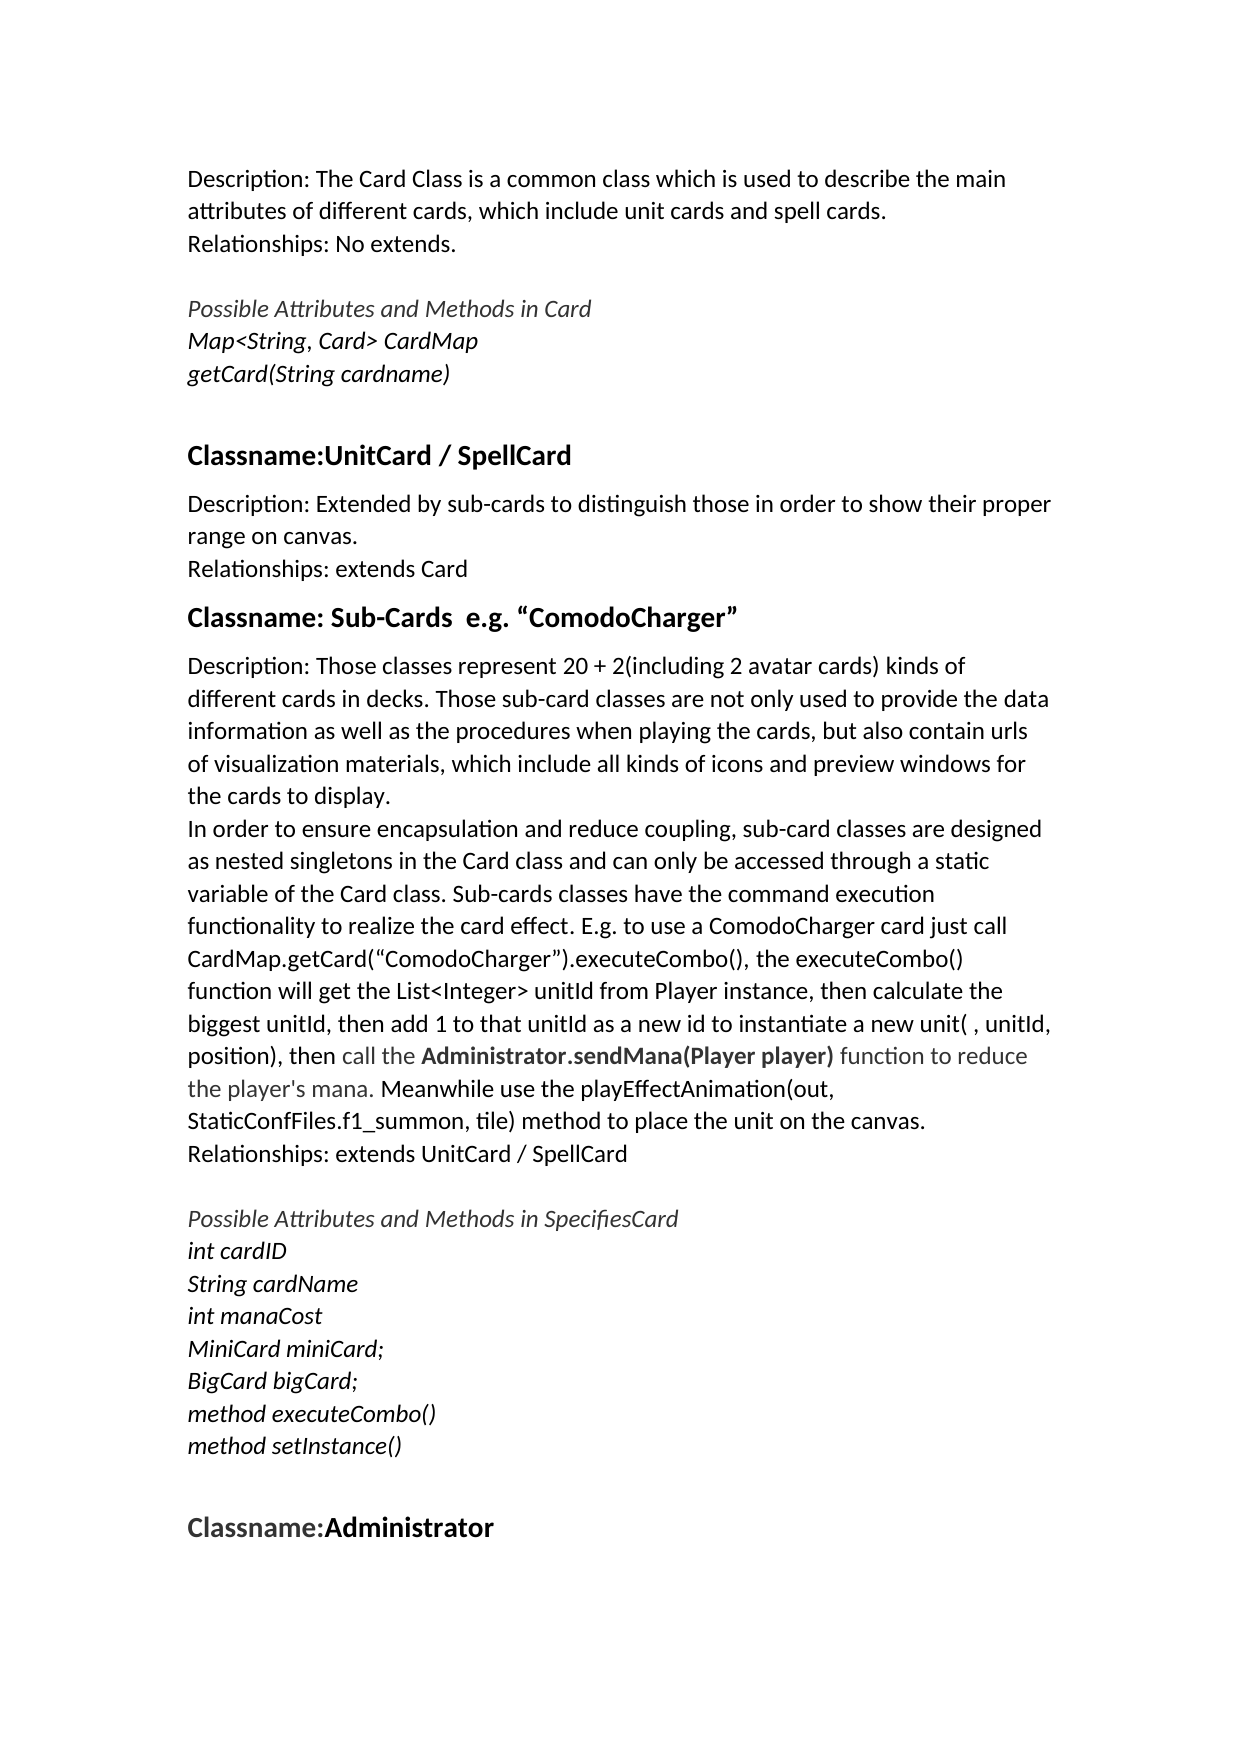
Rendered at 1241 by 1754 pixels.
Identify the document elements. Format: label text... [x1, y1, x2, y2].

text getCard(String cardname) [187, 357, 1053, 389]
text MiniCard miniCard; [187, 1332, 1053, 1364]
text Description: The Card Class is a common class which is used to describe the main attributes of different cards, which include unit cards and spell cards. [187, 162, 1053, 227]
text int manaCost [187, 1299, 1053, 1332]
text String cardName [187, 1267, 1053, 1299]
text Relationships: extends UnitCard / SpellCard [187, 1137, 1053, 1169]
text Relationships: extends Card [187, 552, 1053, 584]
text Relationships: No extends. [187, 227, 1053, 259]
text Classname:UnitCard / SpellCard [187, 422, 1053, 487]
text Classname: Sub-Cards e.g. “ComodoCharger” [187, 584, 1053, 649]
text Possible Attributes and Methods in Card [187, 292, 1053, 324]
text method executeCombo() [187, 1397, 1053, 1429]
text Classname:Administrator [187, 1494, 1053, 1559]
text BigCard bigCard; [187, 1364, 1053, 1397]
text Possible Attributes and Methods in SpecifiesCard [187, 1202, 1053, 1234]
text In order to ensure encapsulation and reduce coupling, sub-card classes are designed as nested singletons in the Card class and can only be accessed through a static variable of the Card class. Sub-cards classes have the command execution functionality to realize the card effect. E.g. to use a ComodoCharger card just call CardMap.getCard(“ComodoCharger”).executeCombo(), the executeCombo() function will get the List<Integer> unitId from Player instance, then calculate the biggest unitId, then add 1 to that unitId as a new id to instantiate a new unit( , unitId, position), then call the Administrator.sendMana(Player player) function to reduce the player's mana. Meanwhile use the playEffectAnimation(out, StaticConfFiles.f1_summon, tile) method to place the unit on the canvas. [187, 812, 1053, 1137]
text method setInstance() [187, 1429, 1053, 1462]
text Map<String, Card> CardMap [187, 324, 1053, 357]
text Description: Those classes represent 20 + 2(including 2 avatar cards) kinds of different cards in decks. Those sub-card classes are not only used to provide the data information as well as the procedures when playing the cards, but also contain urls of visualization materials, which include all kinds of icons and preview windows for the cards to display. [187, 649, 1053, 812]
text Description: Extended by sub-cards to distinguish those in order to show their proper range on canvas. [187, 487, 1053, 552]
text int cardID [187, 1234, 1053, 1267]
